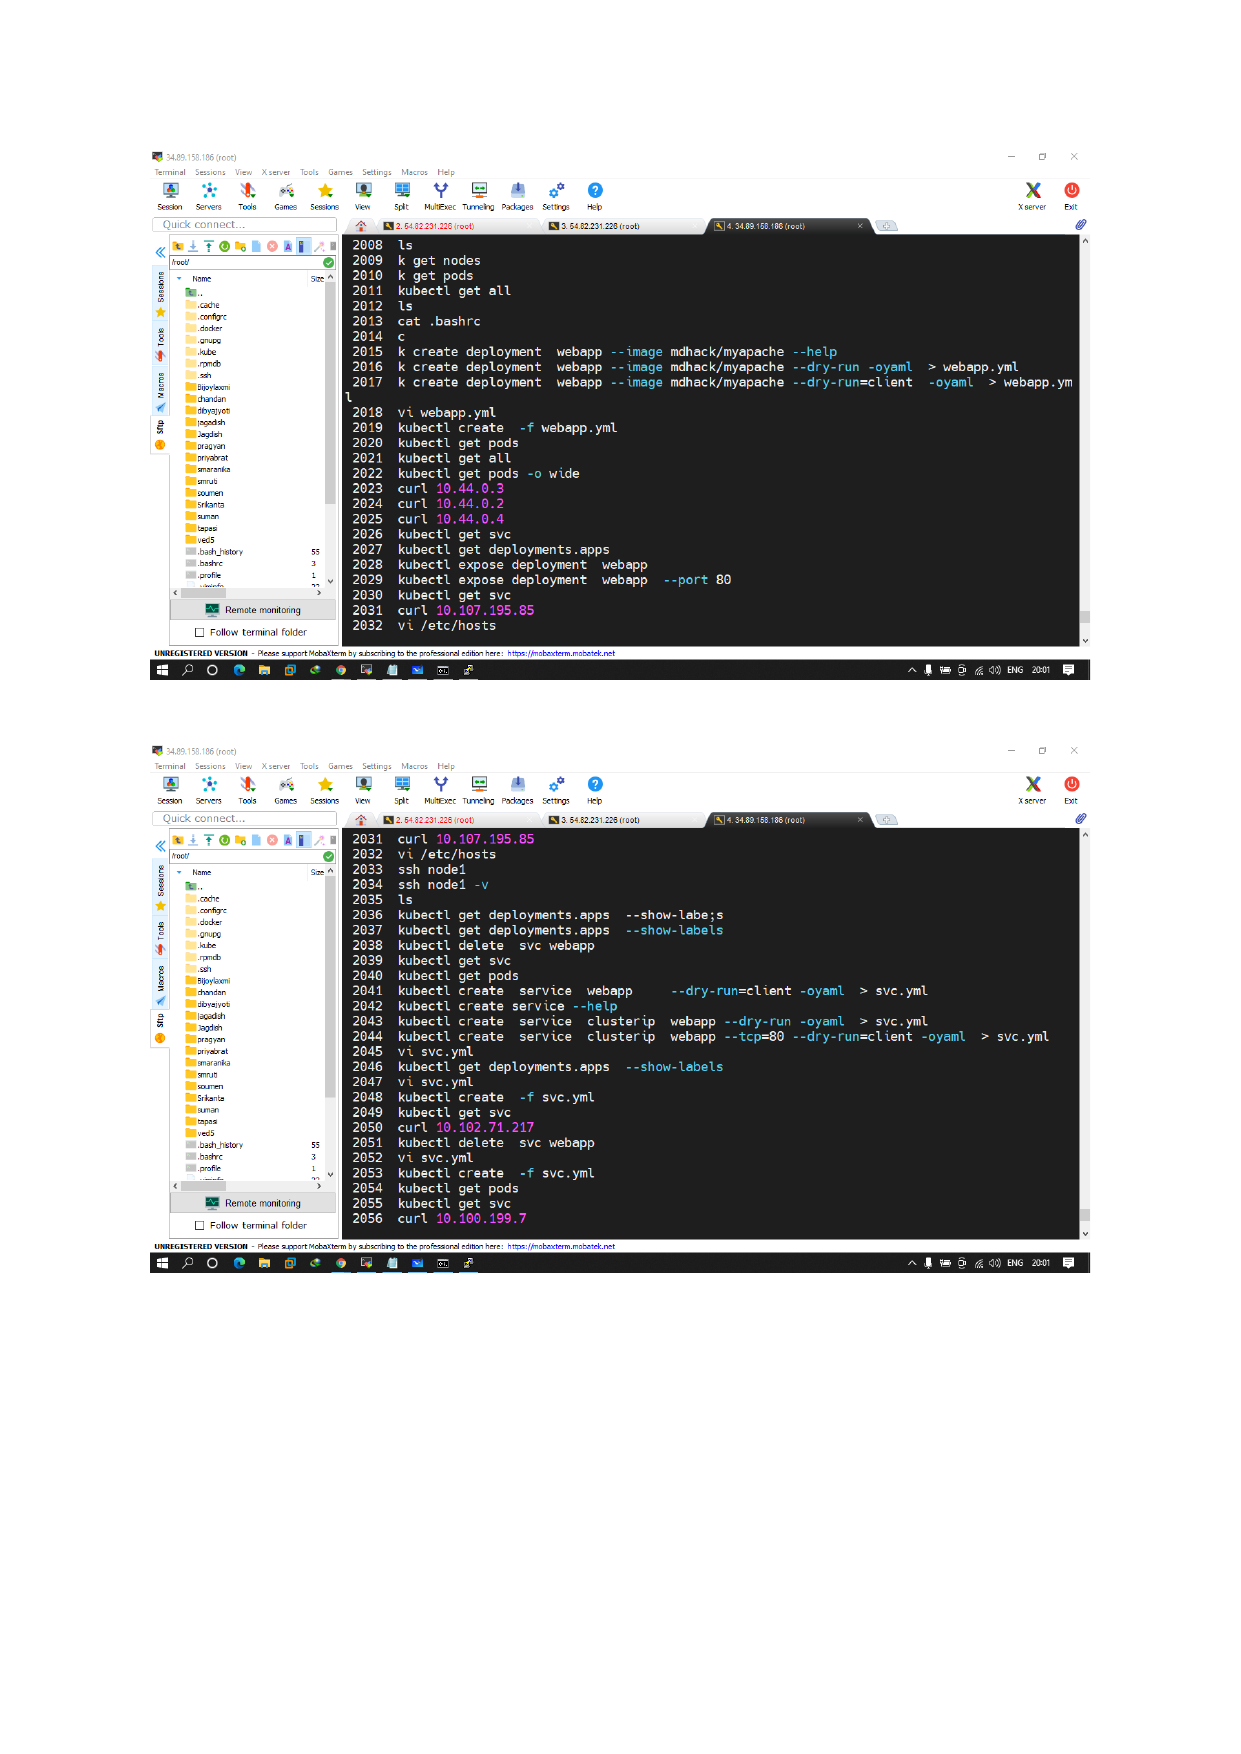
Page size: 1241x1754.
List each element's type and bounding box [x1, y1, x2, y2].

picture [150, 743, 1091, 1273]
picture [150, 150, 1091, 680]
